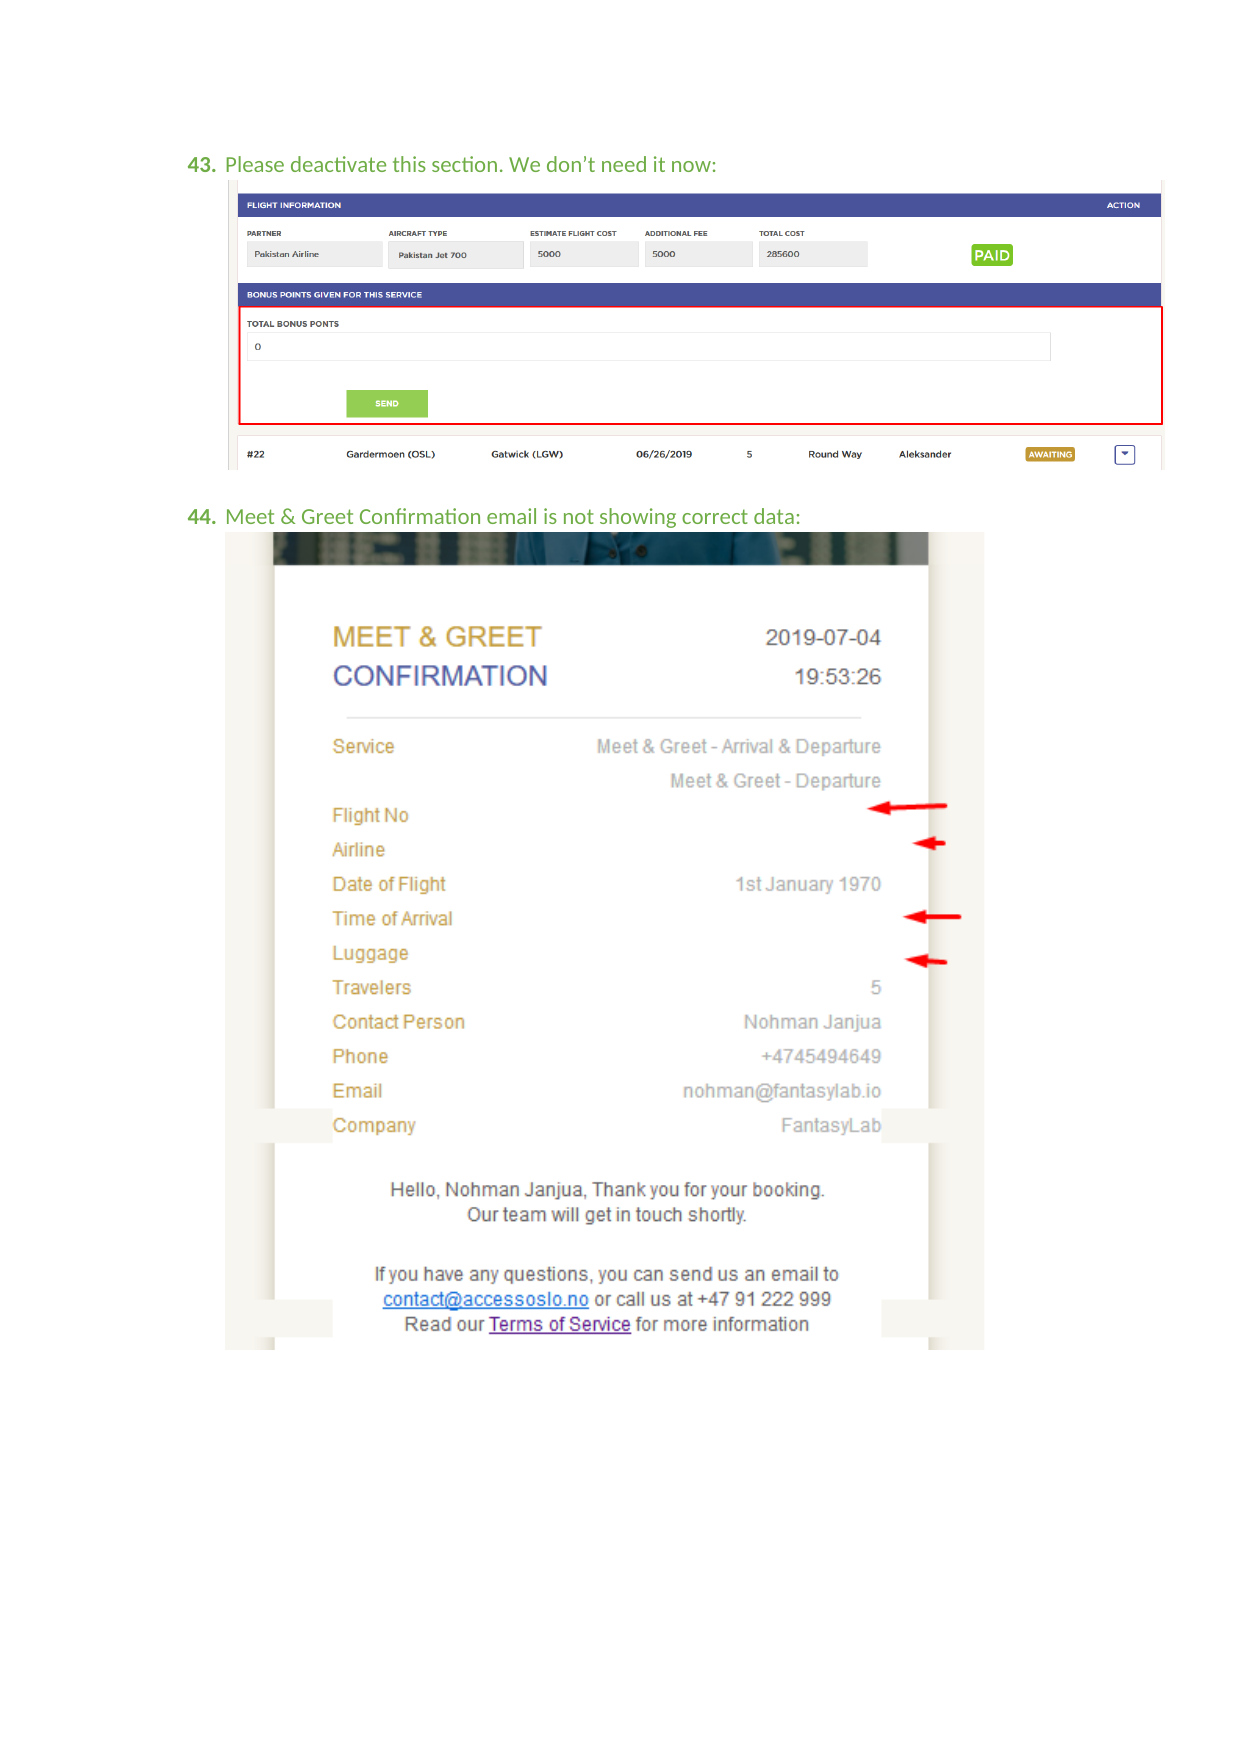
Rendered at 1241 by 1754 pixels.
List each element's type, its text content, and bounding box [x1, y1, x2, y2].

picture [225, 180, 1166, 470]
list Please deactivate this section. We don’t need it now: [187, 150, 1090, 178]
picture [225, 532, 985, 1350]
list Meet & Greet Confirmation email is not showing correct data: [187, 502, 1090, 530]
picture [725, 532, 732, 546]
